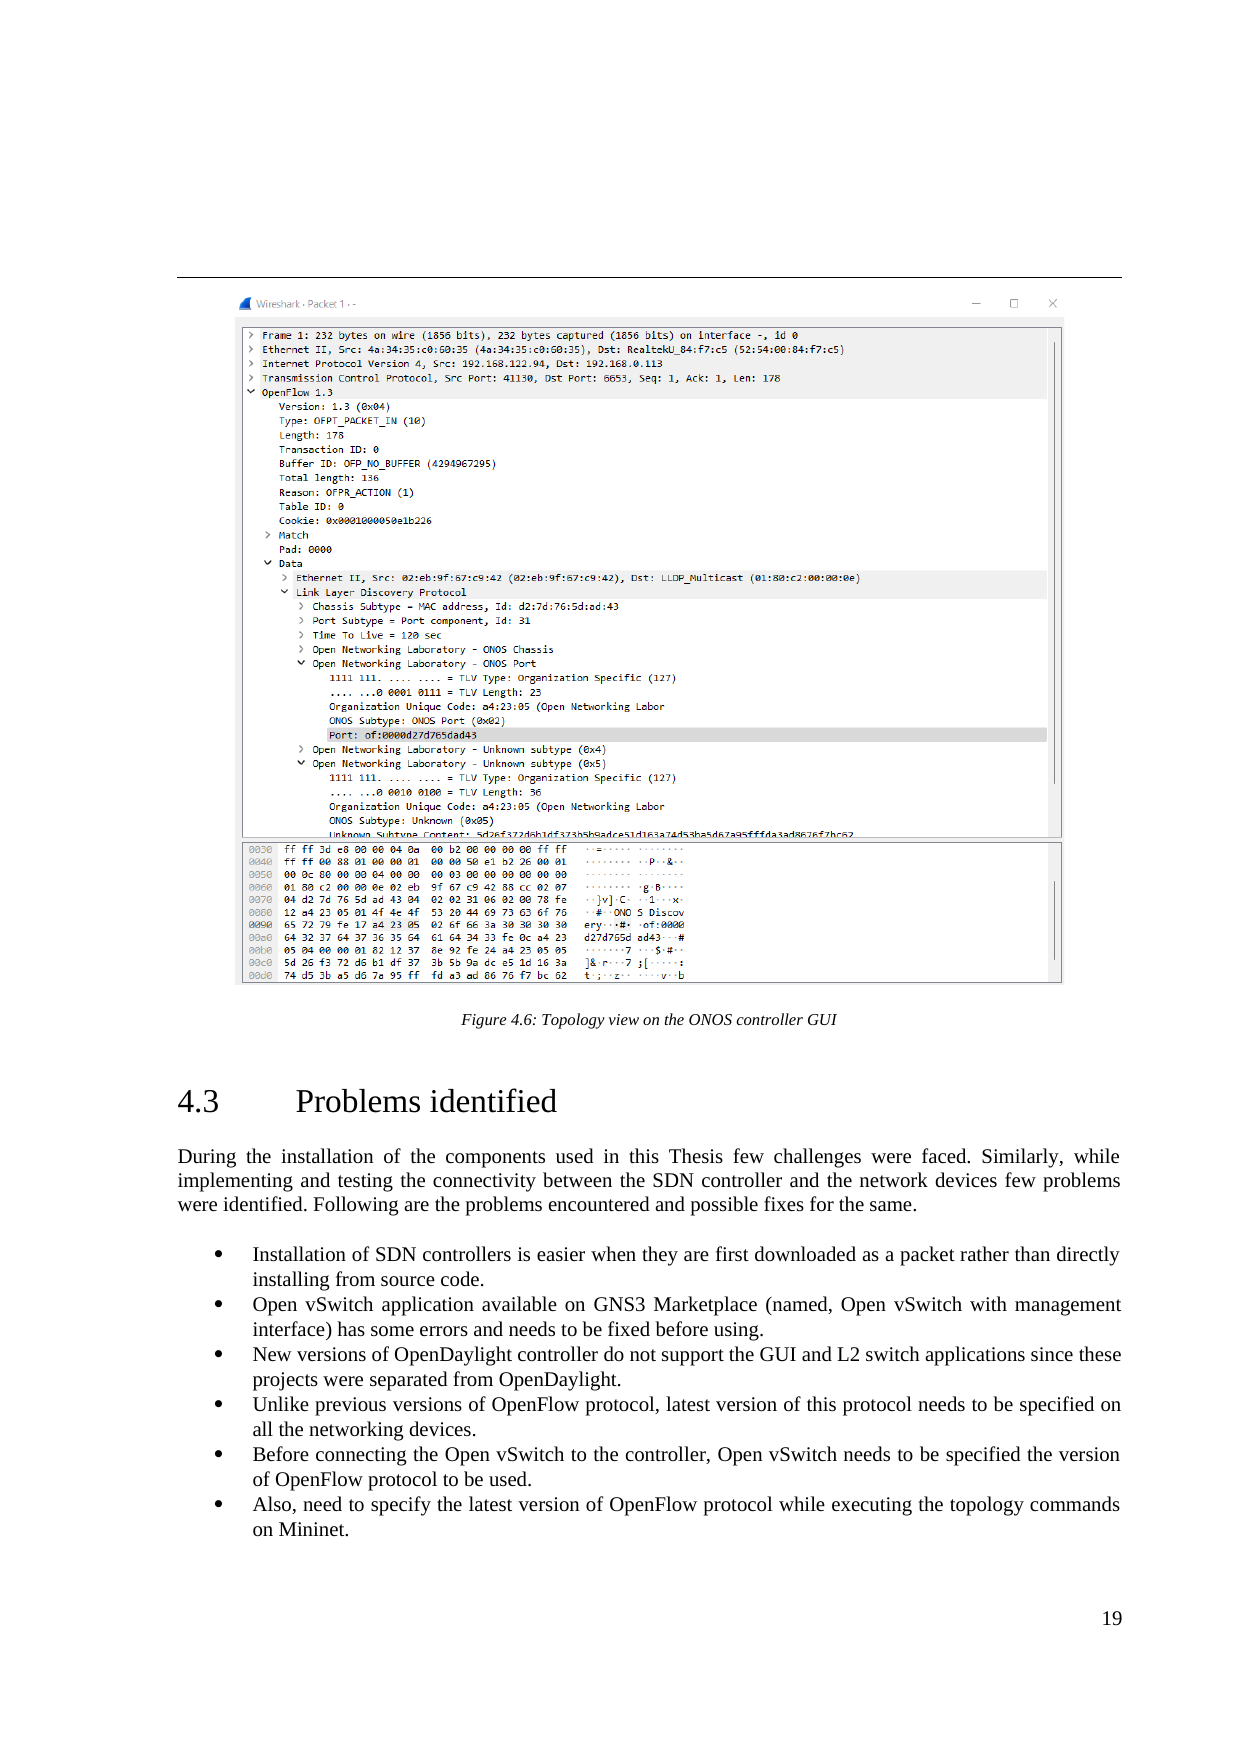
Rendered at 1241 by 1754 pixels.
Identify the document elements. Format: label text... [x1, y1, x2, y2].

list Open vSwitch application available on GNS3 Marketplace (named, Open vSwitch with management interface) has some errors and needs to be fixed before using. [215, 1291, 1122, 1341]
picture [234, 292, 1065, 985]
subtitle Problems identified [177, 1079, 1122, 1119]
text Figure 4.6: Topology view on the ONOS controller GUI [177, 1010, 1122, 1029]
list Unlike previous versions of OpenFlow protocol, latest version of this protocol needs to be specified on all the networking devices. [215, 1391, 1122, 1441]
list Also, need to specify the latest version of OpenFlow protocol while executing the topology commands on Mininet. [215, 1491, 1122, 1541]
list Before connecting the Open vSwitch to the controller, Open vSwitch needs to be specified the version of OpenFlow protocol to be used. [215, 1441, 1122, 1491]
text During the installation of the components used in this Thesis few challenges were faced. Similarly, while implementing and testing the connectivity between the SDN controller and the network devices few problems were identified. Following are the problems encountered and possible fixes for the same. [177, 1144, 1122, 1216]
list Installation of SDN controllers is easier when they are first downloaded as a packet rather than directly installing from source code. [215, 1241, 1122, 1291]
list New versions of OpenDaylight controller do not support the GUI and L2 switch applications since these projects were separated from OpenDaylight. [215, 1341, 1122, 1391]
